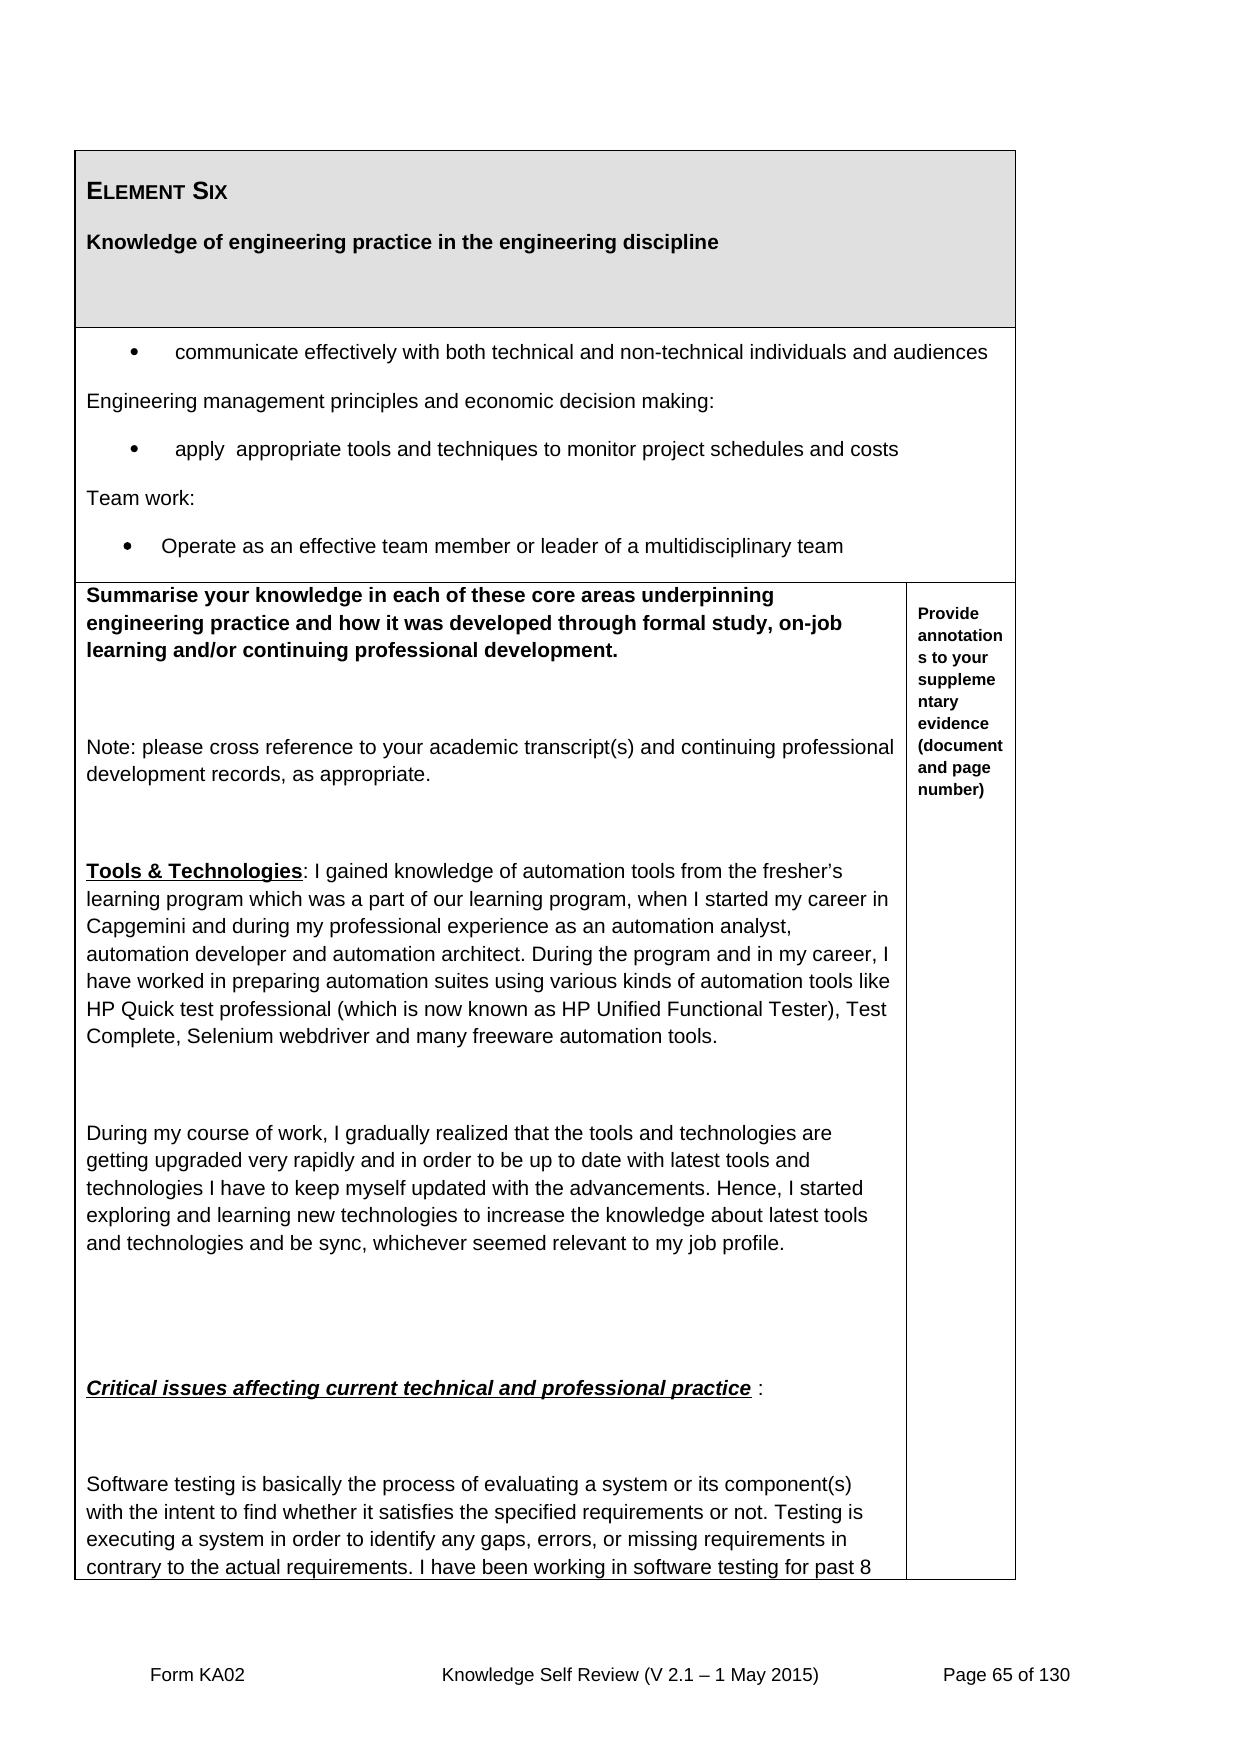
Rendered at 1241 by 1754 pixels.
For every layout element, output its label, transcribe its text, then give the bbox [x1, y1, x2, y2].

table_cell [76, 583, 906, 1579]
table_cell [76, 328, 1015, 582]
table_header Element Six Knowledge of engineering practice in the engineering discipline [76, 151, 1015, 327]
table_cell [907, 583, 1015, 1579]
